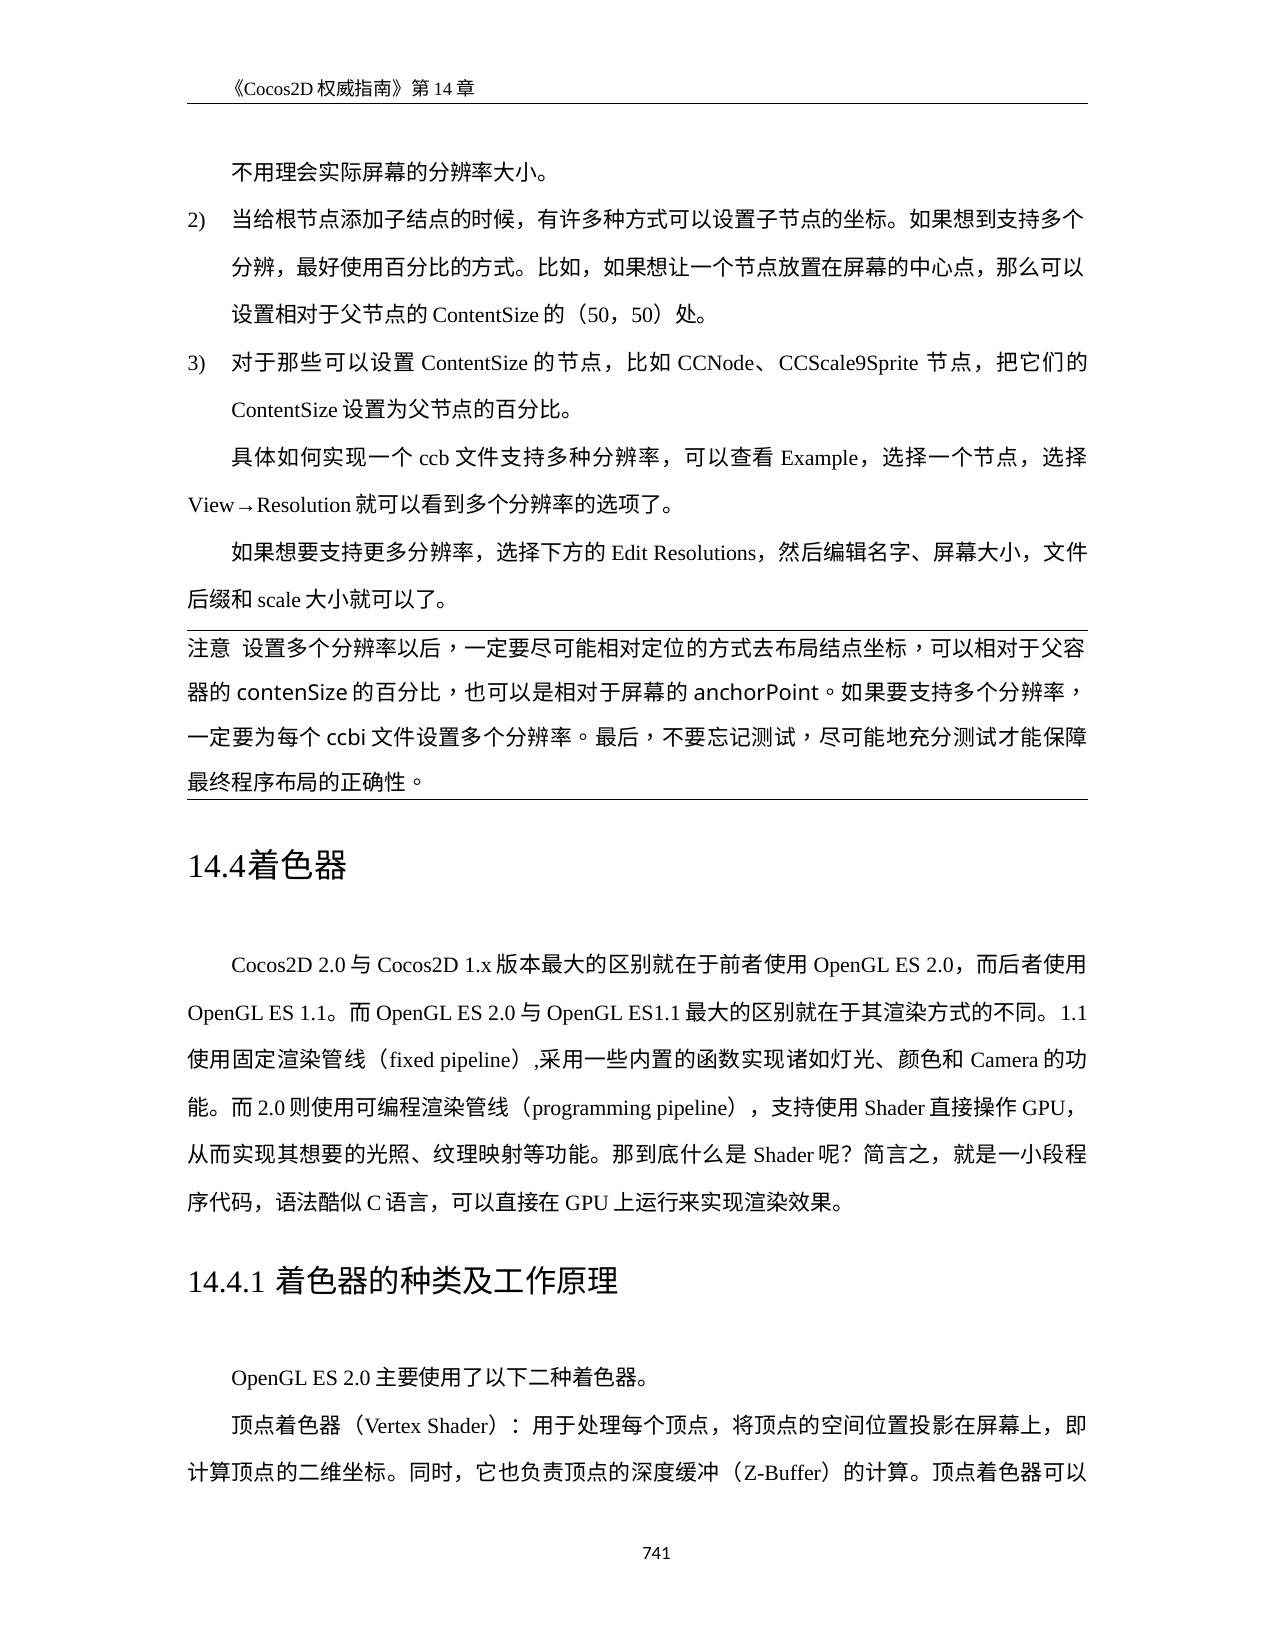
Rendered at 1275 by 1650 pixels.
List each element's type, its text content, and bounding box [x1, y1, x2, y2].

text 具体如何实现一个ccb文件支持多种分辨率，可以查看Example，选择一个节点，选择View→Resolution就可以看到多个分辨率的选项了。 [187, 439, 1088, 519]
text OpenGL ES 2.0主要使用了以下二种着色器。 [187, 1360, 1088, 1392]
text 如果想要支持更多分辨率，选择下方的Edit Resolutions，然后编辑名字、屏幕大小，文件后缀和scale大小就可以了。 [187, 534, 1088, 614]
subtitle 着色器 [187, 842, 1088, 887]
list 对于那些可以设置ContentSize的节点，比如CCNode、CCScale9Sprite 节点，把它们的ContentSize设置为父节点的百分比。 [187, 344, 1088, 424]
text Cocos2D 2.0与Cocos2D 1.x版本最大的区别就在于前者使用OpenGL ES 2.0，而后者使用OpenGL ES 1.1。而OpenGL ES 2.0与OpenGL ES1.1最大的区别就在于其渲染方式的不同。1.1使用固定渲染管线（fixed pipeline）,采用一些内置的函数实现诸如灯光、颜色和Camera的功能。而2.0则使用可编程渲染管线（programming pipeline），支持使用Shader直接操作GPU，从而实现其想要的光照、纹理映射等功能。那到底什么是Shader呢？简言之，就是一小段程序代码，语法酷似C语言，可以直接在GPU上运行来实现渲染效果。 [187, 947, 1088, 1216]
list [187, 154, 1088, 186]
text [187, 1408, 1088, 1487]
subtitle 着色器的种类及工作原理 [187, 1259, 1088, 1302]
list 当给根节点添加子结点的时候，有许多种方式可以设置子节点的坐标。如果想到支持多个分辨，最好使用百分比的方式。比如，如果想让一个节点放置在屏幕的中心点，那么可以设置相对于父节点的ContentSize的（50，50）处。 [187, 202, 1088, 329]
text 注意 设置多个分辨率以后，一定要尽可能相对定位的方式去布局结点坐标，可以相对于父容器的contenSize的百分比，也可以是相对于屏幕的anchorPoint。如果要支持多个分辨率，一定要为每个ccbi文件设置多个分辨率。最后，不要忘记测试，尽可能地充分测试才能保障最终程序布局的正确性。 [187, 631, 1088, 799]
